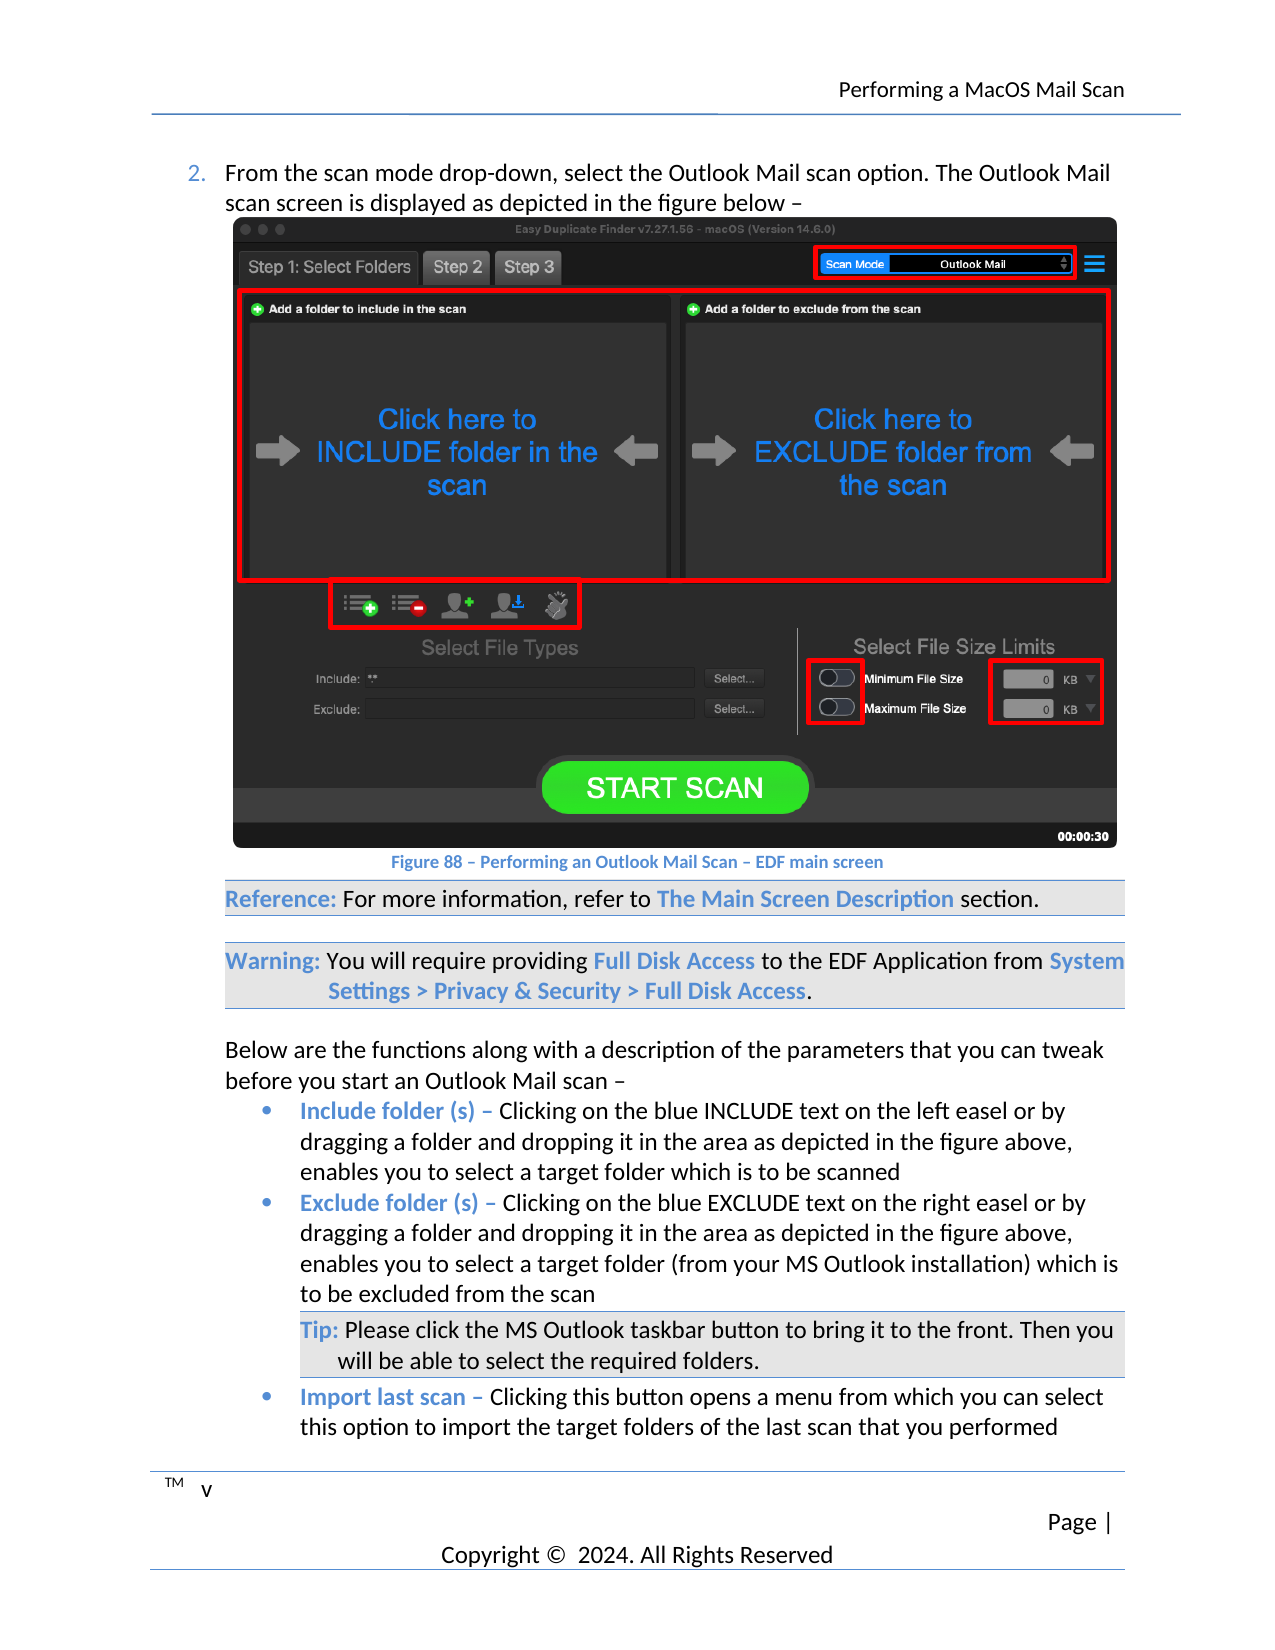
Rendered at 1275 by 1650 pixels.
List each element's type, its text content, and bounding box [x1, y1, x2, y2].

list Import last scan – Clicking this button opens a menu from which you can select this option to import the target folders of the last scan that you performed [262, 1381, 1125, 1442]
list Include folder (s) – Clicking on the blue INCLUDE text on the left easel or by dragging a folder and dropping it in the area as depicted in the figure above, enables you to select a target folder which is to be scanned [262, 1096, 1125, 1187]
text Tip: Please click the MS Outlook taskbar button to bring it to the front. Then you will be able to select the required folders. [300, 1312, 1125, 1377]
list Exclude folder (s) – Clicking on the blue EXCLUDE text on the right easel or by dragging a folder and dropping it in the area as depicted in the figure above, enables you to select a target folder (from your MS Outlook installation) which is to be excluded from the scan [262, 1187, 1125, 1309]
list From the scan mode drop-down, select the Outlook Mail scan option. The Outlook Mail scan screen is displayed as depicted in the figure below – [187, 157, 1125, 218]
text Warning: You will require providing Full Disk Access to the EDF Application from System Settings > Privacy & Security > Full Disk Access. [225, 943, 1125, 1008]
text Reference: For more information, refer to The Main Screen Description section. [225, 881, 1125, 915]
list Below are the functions along with a description of the parameters that you can tweak before you start an Outlook Mail scan – [225, 1034, 1125, 1096]
picture [233, 217, 1117, 848]
